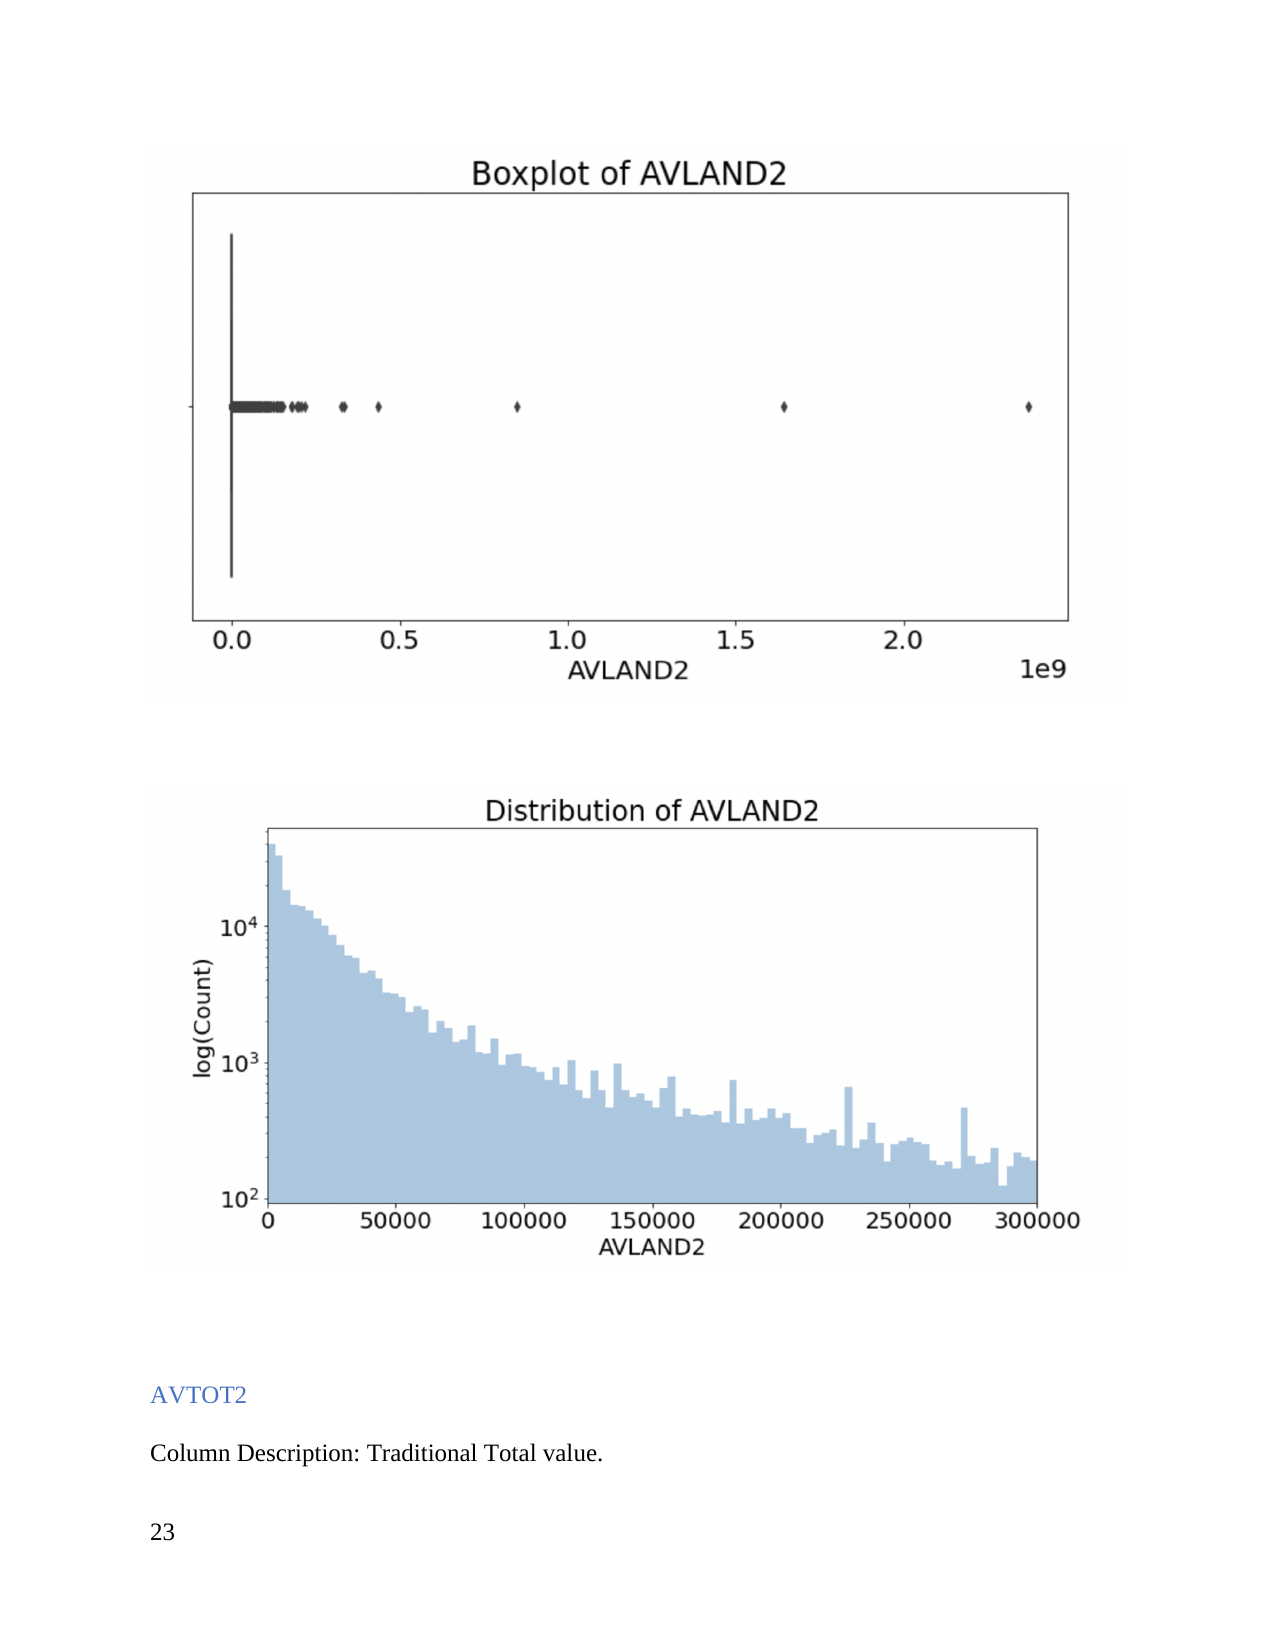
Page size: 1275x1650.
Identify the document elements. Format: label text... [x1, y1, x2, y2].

picture [150, 786, 1125, 1266]
text Column Description: Traditional Total value. [150, 1438, 1125, 1467]
picture [150, 150, 1125, 701]
text AVTOT2 [150, 1380, 1125, 1409]
